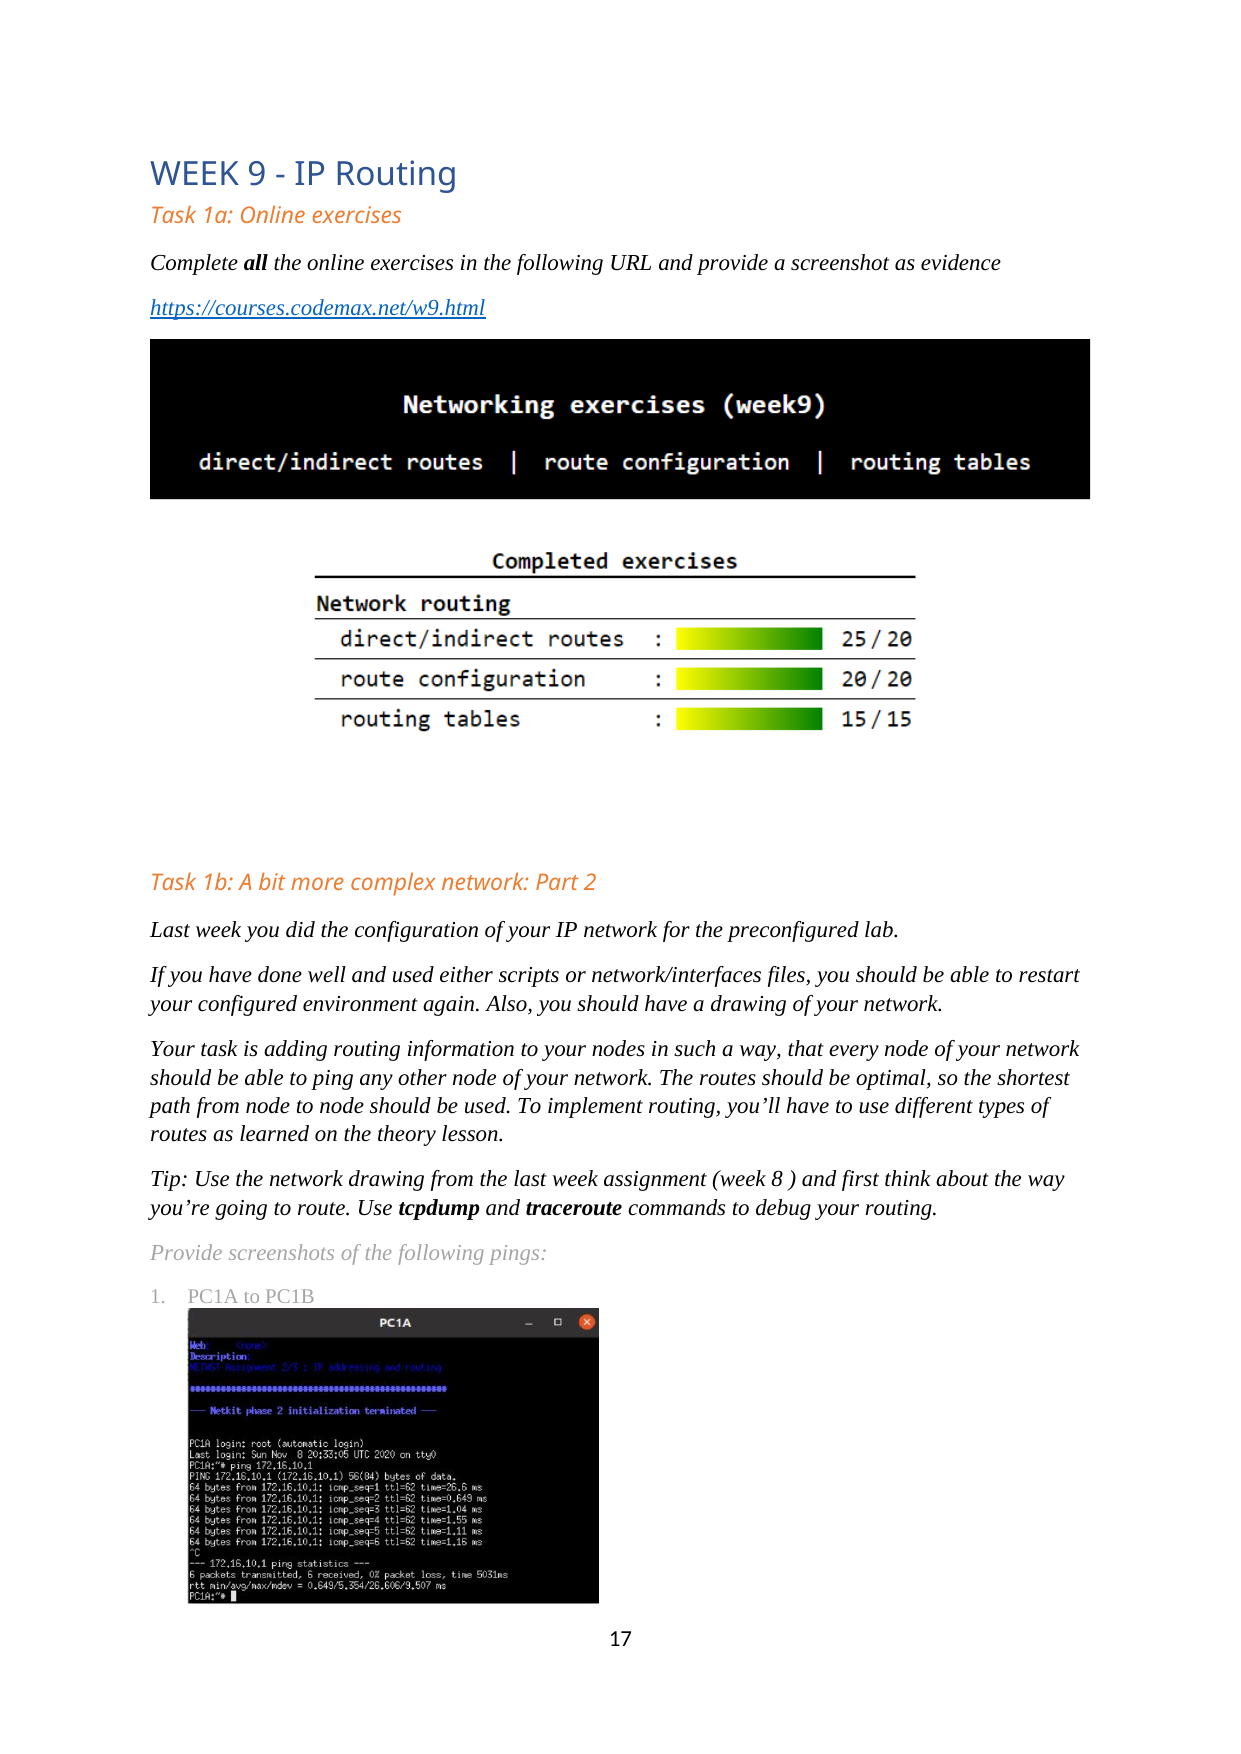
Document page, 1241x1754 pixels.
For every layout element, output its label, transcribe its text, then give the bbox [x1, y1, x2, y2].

text https://courses.codemax.net/w9.html [150, 294, 1090, 321]
text Tip: Use the network drawing from the last week assignment (week 8 ) and first think about the way you’re going to route. Use tcpdump and traceroute commands to debug your routing. [150, 1166, 1090, 1220]
text Task 1b: A bit more complex network: Part 2 [150, 866, 1090, 897]
text Your task is adding routing information to your nodes in such a way, that every node of your network should be able to ping any other node of your network. The routes should be optimal, so the shortest path from node to node should be used. To implement routing, you’ll have to use different types of routes as learned on the theory lesson. [150, 1035, 1090, 1147]
list PC1A to PC1B [150, 1284, 1090, 1308]
text Provide screenshots of the following pings: [150, 1239, 1090, 1265]
picture [187, 1308, 599, 1604]
subtitle WEEK 9 - IP Routing [150, 150, 1090, 195]
text Last week you did the configuration of your IP network for the preconfigured lab. [150, 916, 1090, 943]
picture [150, 339, 1091, 802]
text Task 1a: Online exercises [150, 199, 1090, 230]
text If you have done well and used either scripts or network/interfaces files, you should be able to restart your configured environment again. Also, you should have a drawing of your network. [150, 962, 1090, 1016]
text Complete all the online exercises in the following URL and provide a screenshot as evidence [150, 249, 1090, 276]
